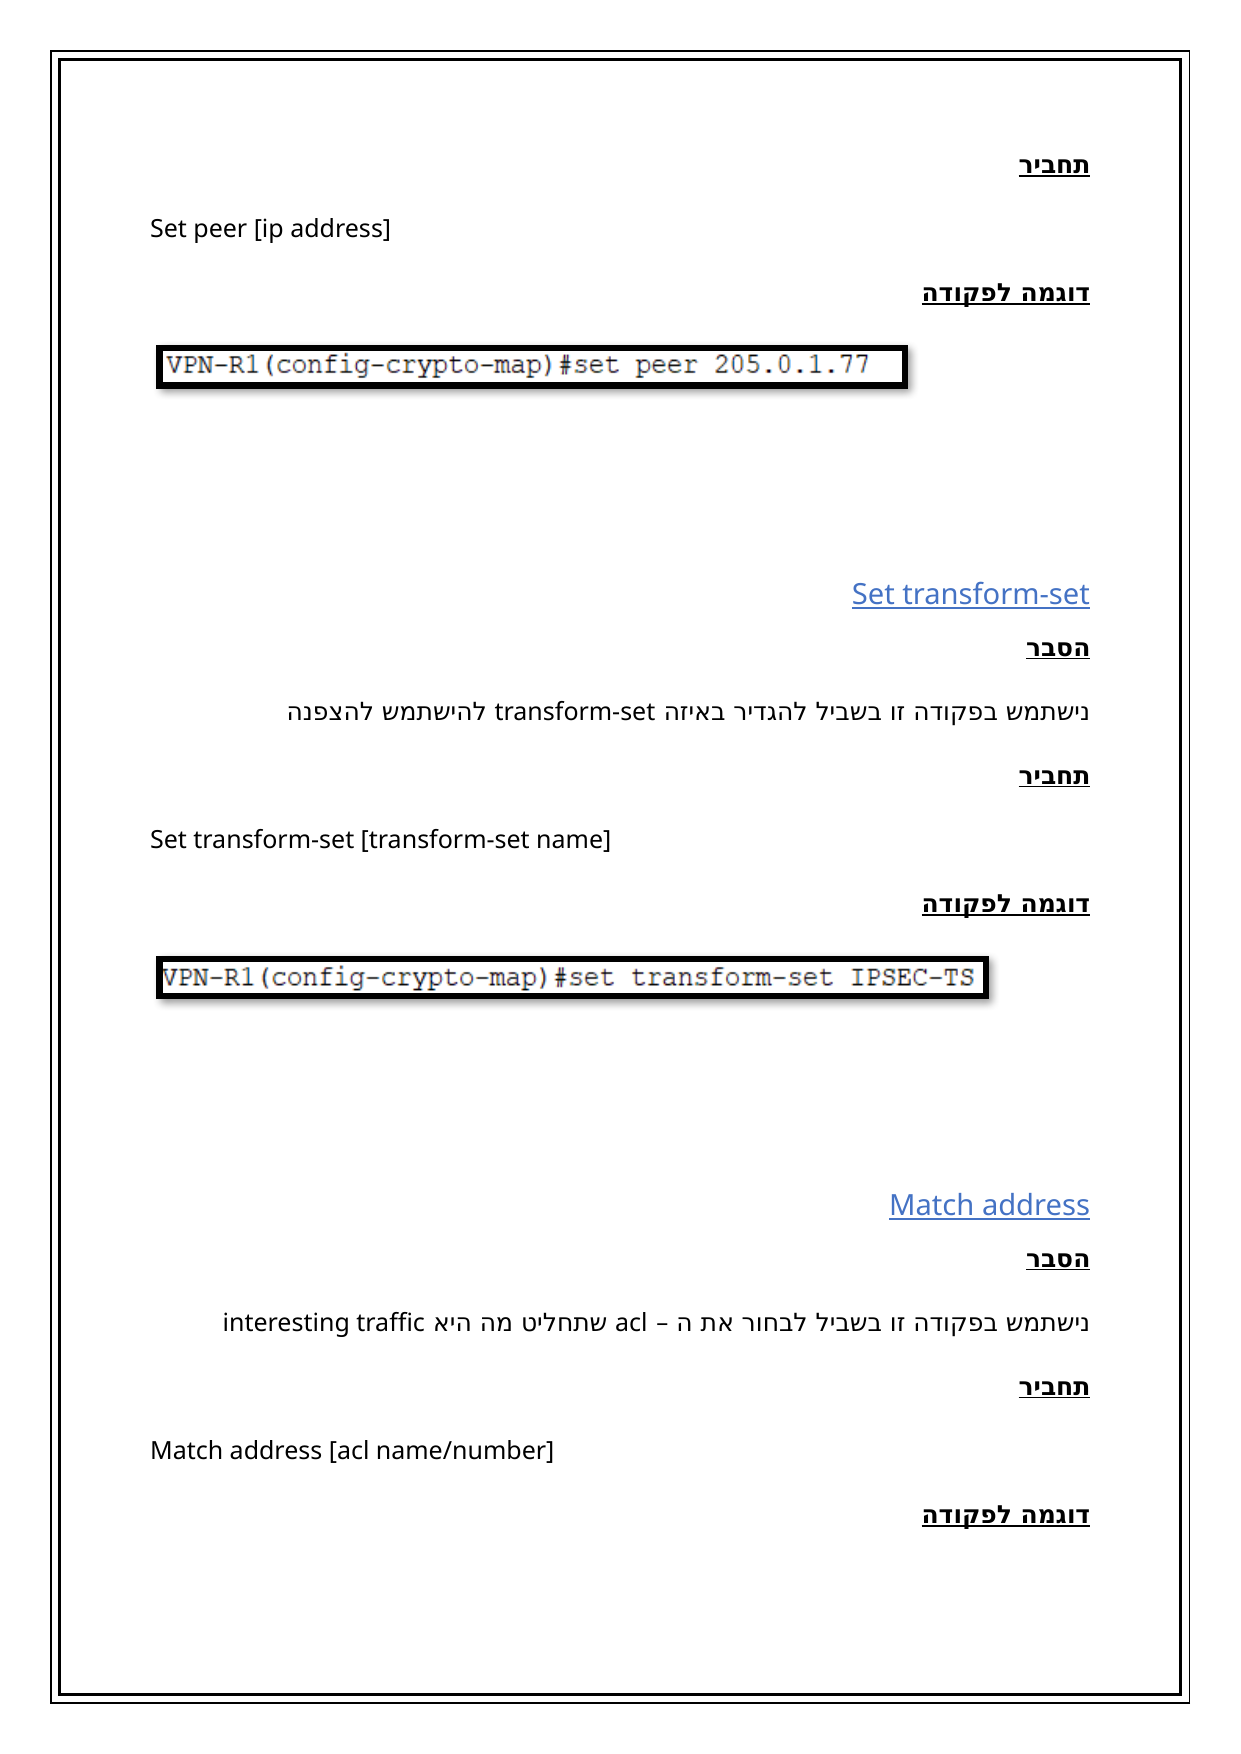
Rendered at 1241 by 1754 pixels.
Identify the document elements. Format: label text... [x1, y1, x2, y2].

text דוגמה לפקודה [150, 1500, 1090, 1529]
text תחביר [150, 1372, 1090, 1401]
subtitle Set transform-set [150, 573, 1090, 613]
text תחביר [150, 761, 1090, 790]
picture [163, 351, 902, 382]
text נישתמש בפקודה זו בשביל להגדיר באיזה transform-set להישתמש להצפנה [150, 693, 1090, 727]
text דוגמה לפקודה [150, 889, 1090, 918]
text נישתמש בפקודה זו בשביל לבחור את ה – acl שתחליט מה היא interesting traffic [150, 1304, 1090, 1338]
text הסבר [150, 633, 1090, 662]
subtitle Match address [150, 1184, 1090, 1224]
text דוגמה לפקודה [150, 278, 1090, 307]
text הסבר [150, 1244, 1090, 1273]
picture [163, 962, 983, 993]
text תחביר [150, 150, 1090, 179]
text Set peer [ip address] [150, 210, 1090, 244]
text Set transform-set [transform-set name] [150, 821, 1090, 855]
text Match address [acl name/number] [150, 1432, 1090, 1466]
